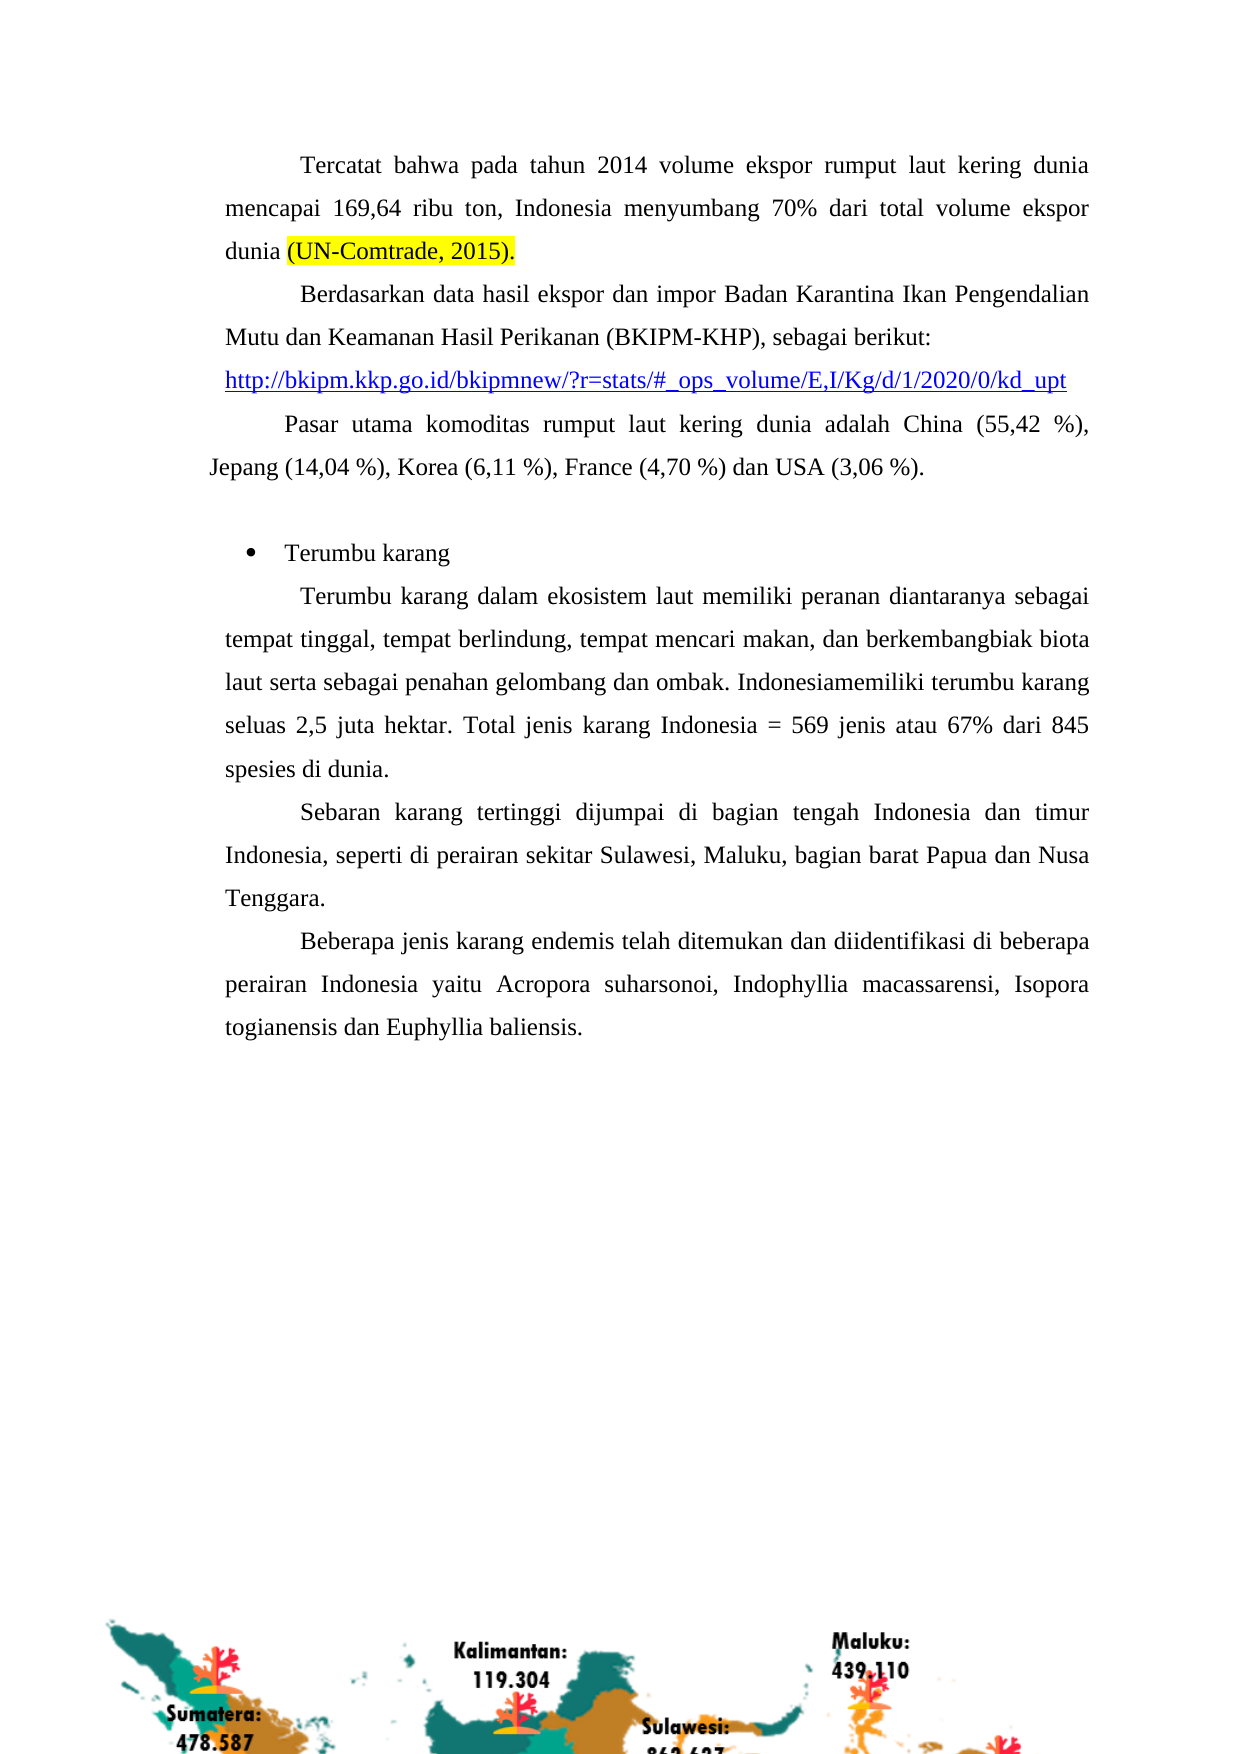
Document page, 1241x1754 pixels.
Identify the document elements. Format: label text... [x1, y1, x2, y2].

text Terumbu karang dalam ekosistem laut memiliki peranan diantaranya sebagai tempat tinggal, tempat berlindung, tempat mencari makan, dan berkembangbiak biota laut serta sebagai penahan gelombang dan ombak. Indonesiamemiliki terumbu karang seluas 2,5 juta hektar. Total jenis karang Indonesia = 569 jenis atau 67% dari 845 spesies di dunia. [225, 581, 1090, 782]
text Beberapa jenis karang endemis telah ditemukan dan diidentifikasi di beberapa perairan Indonesia yaitu Acropora suharsonoi, Indophyllia macassarensi, Isopora togianensis dan Euphyllia baliensis. [225, 926, 1090, 1041]
text Berdasarkan data hasil ekspor dan impor Badan Karantina Ikan Pengendalian Mutu dan Keamanan Hasil Perikanan (BKIPM-KHP), sebagai berikut: [225, 279, 1090, 351]
list Terumbu karang [247, 538, 1090, 567]
text Sebaran karang tertinggi dijumpai di bagian tengah Indonesia dan timur Indonesia, seperti di perairan sekitar Sulawesi, Maluku, bagian barat Papua dan Nusa Tenggara. [225, 797, 1090, 912]
text Pasar utama komoditas rumput laut kering dunia adalah China (55,42 %), Jepang (14,04 %), Korea (6,11 %), France (4,70 %) dan USA (3,06 %). [209, 409, 1090, 481]
text Tercatat bahwa pada tahun 2014 volume ekspor rumput laut kering dunia mencapai 169,64 ribu ton, Indonesia menyumbang 70% dari total volume ekspor dunia (UN-Comtrade, 2015). [225, 150, 1090, 265]
list http://bkipm.kkp.go.id/bkipmnew/?r=stats/#_ops_volume/E,I/Kg/d/1/2020/0/kd_upt [225, 366, 1090, 394]
picture [91, 1545, 1176, 1754]
